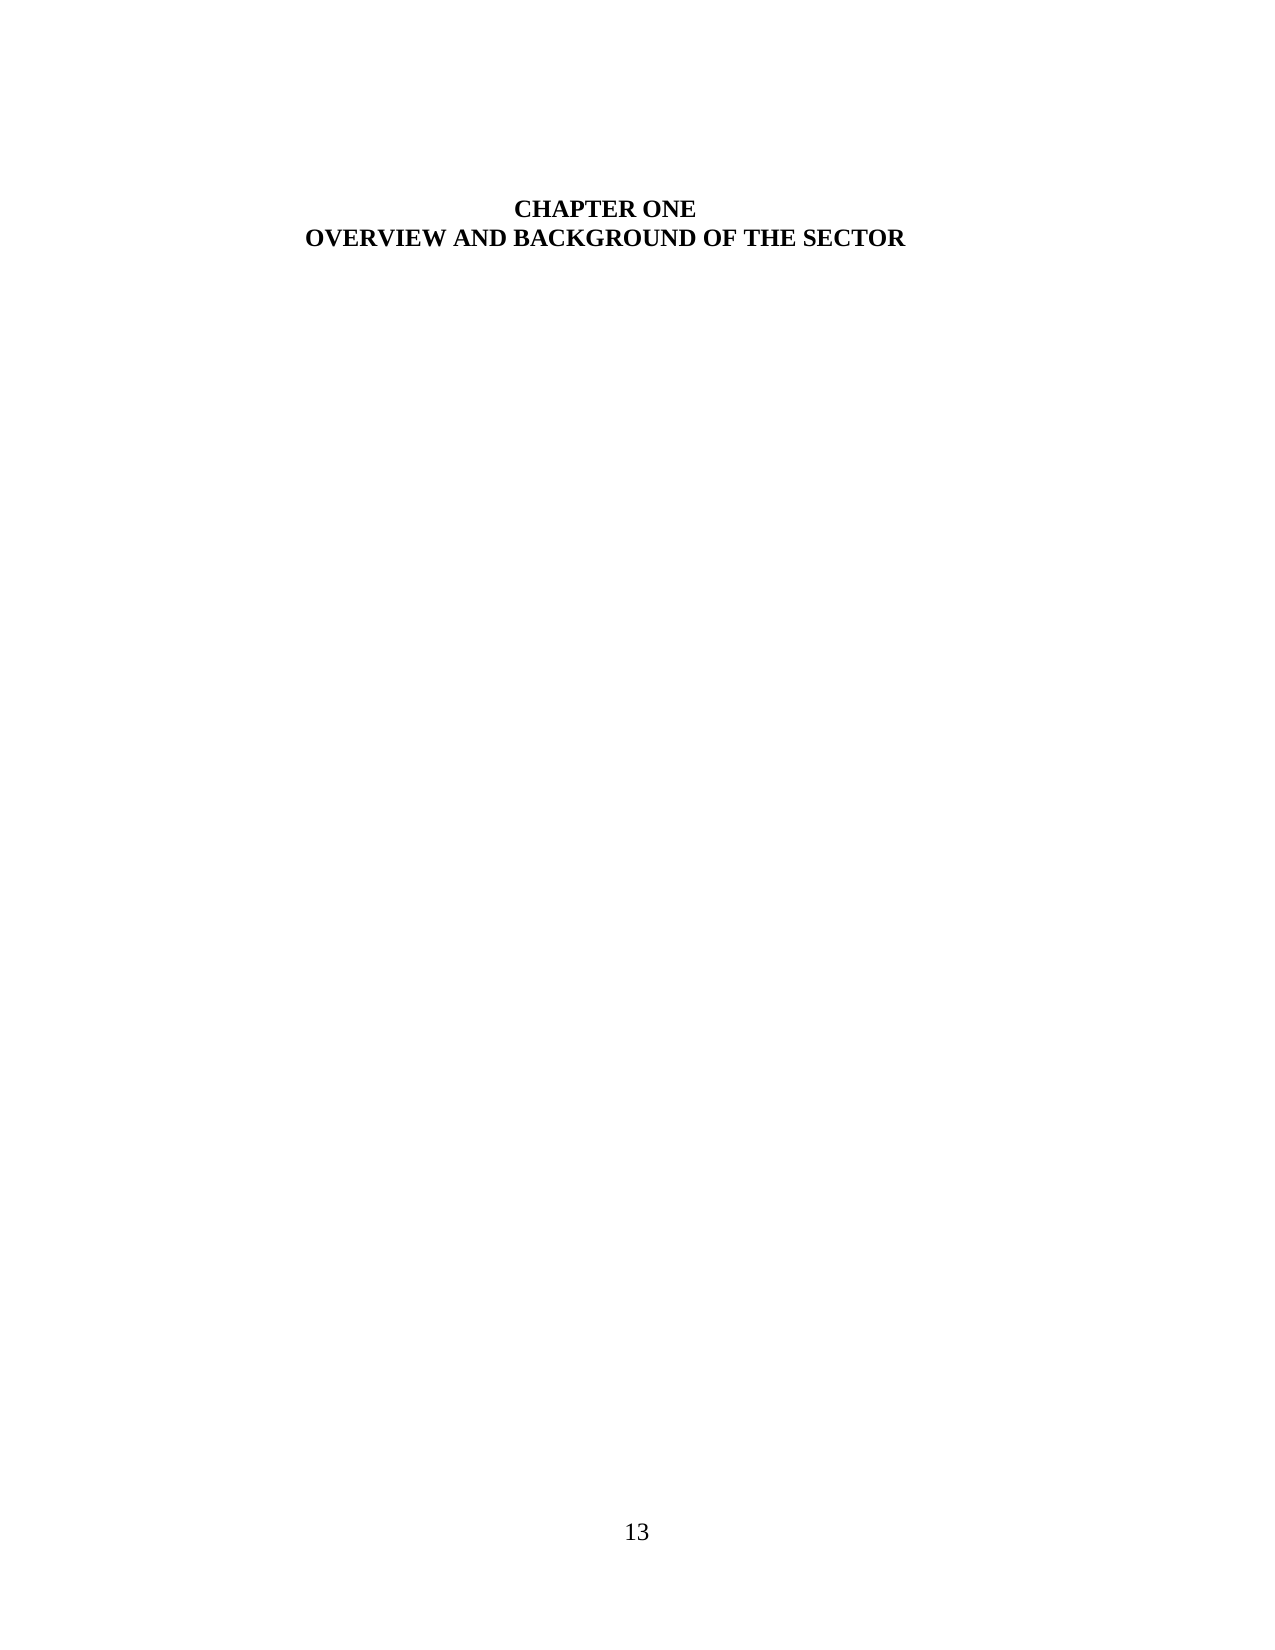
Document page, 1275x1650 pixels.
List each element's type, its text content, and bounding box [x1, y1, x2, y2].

subtitle OVERVIEW AND BACKGROUND OF THE SECTOR [150, 223, 1060, 251]
subtitle CHAPTER ONE [150, 194, 1060, 223]
